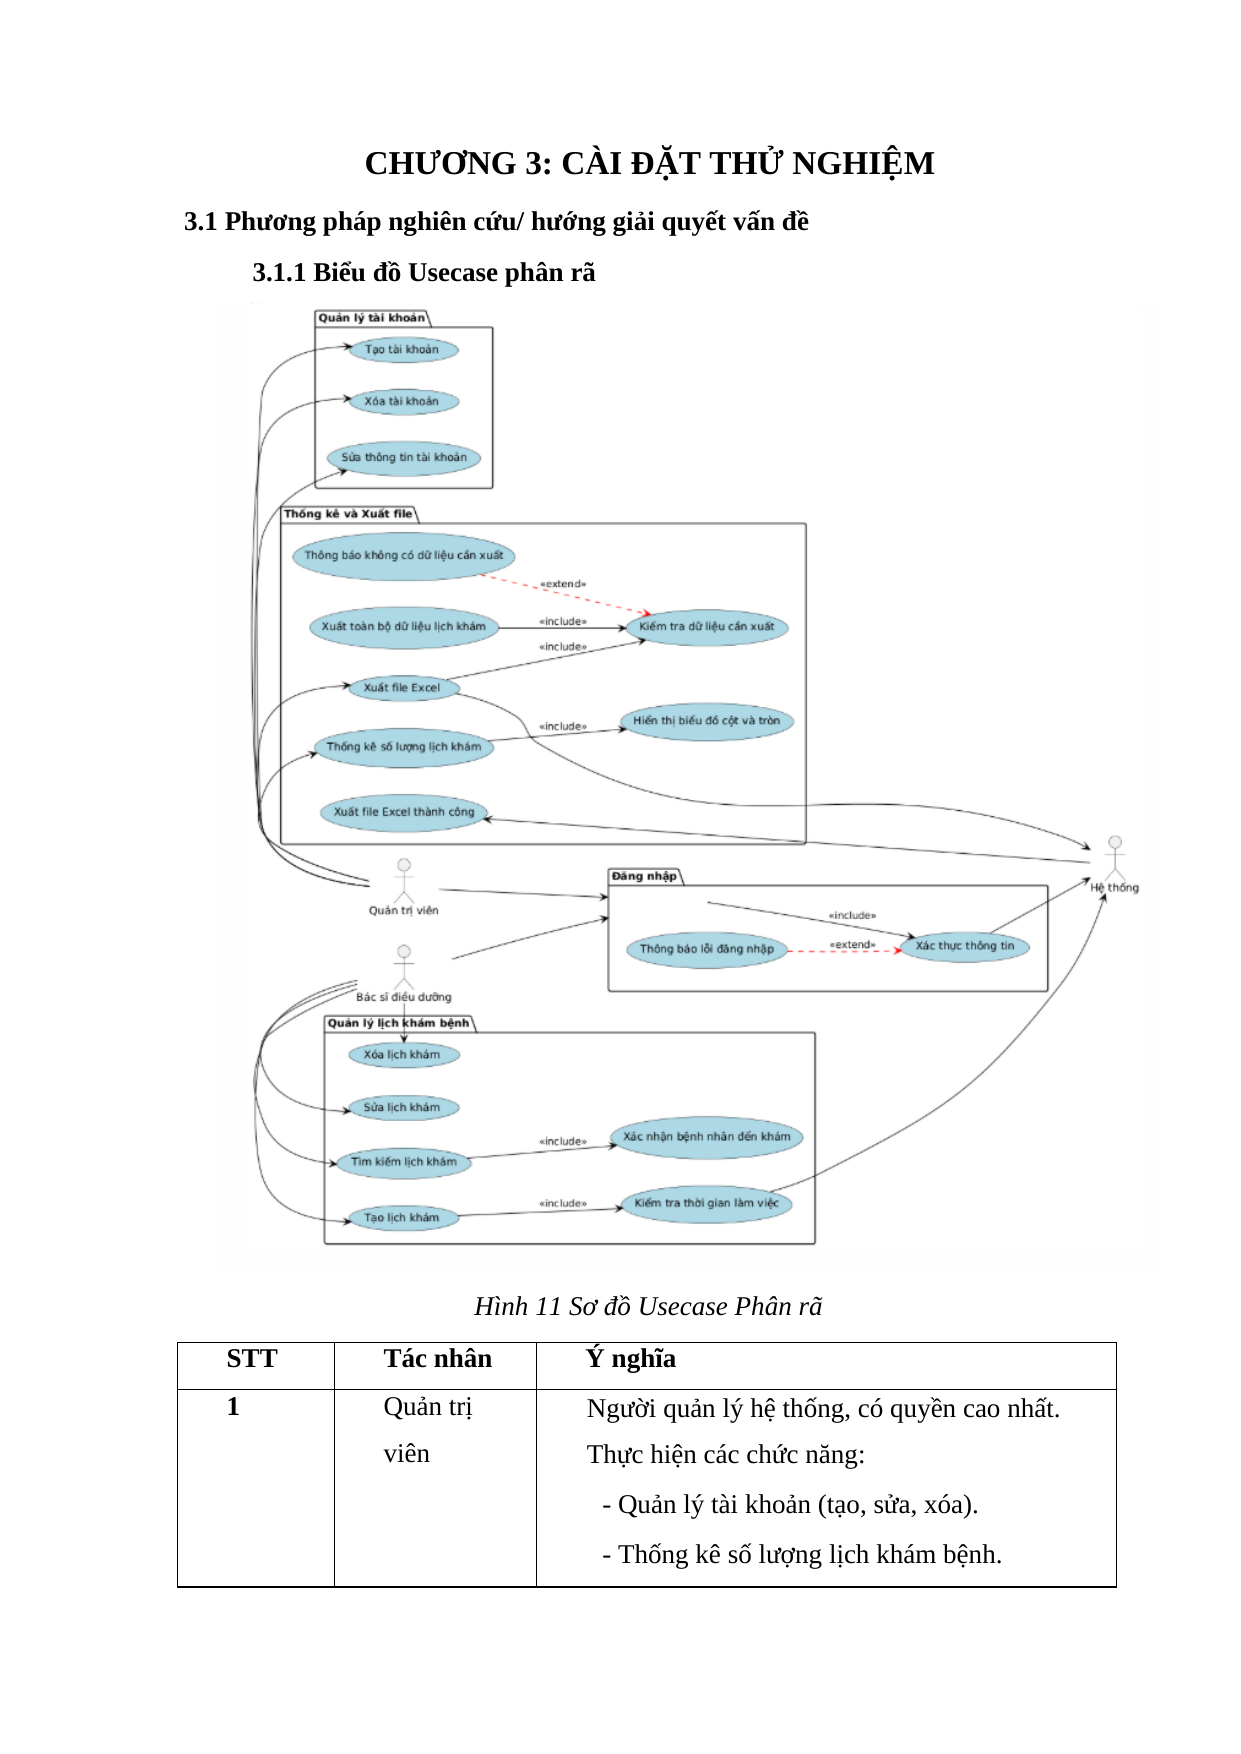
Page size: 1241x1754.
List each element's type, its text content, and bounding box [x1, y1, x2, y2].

picture [214, 302, 1160, 1274]
table_header Ý nghĩa [537, 1343, 1116, 1389]
table_cell 1 [178, 1390, 334, 1586]
table_cell Quản trị viên [335, 1390, 536, 1586]
table_cell [537, 1390, 1116, 1586]
table_header Tác nhân [335, 1343, 536, 1389]
subtitle 3.1 Phương pháp nghiên cứu/ hướng giải quyết vấn đề [177, 205, 1122, 236]
subtitle CHƯƠNG 3: CÀI ĐẶT THỬ NGHIỆM [177, 143, 1122, 181]
table_header STT [178, 1343, 334, 1389]
text Hình 11 Sơ đồ Usecase Phân rã [177, 1289, 1122, 1321]
subtitle 3.1.1 Biểu đồ Usecase phân rã [177, 256, 1122, 287]
